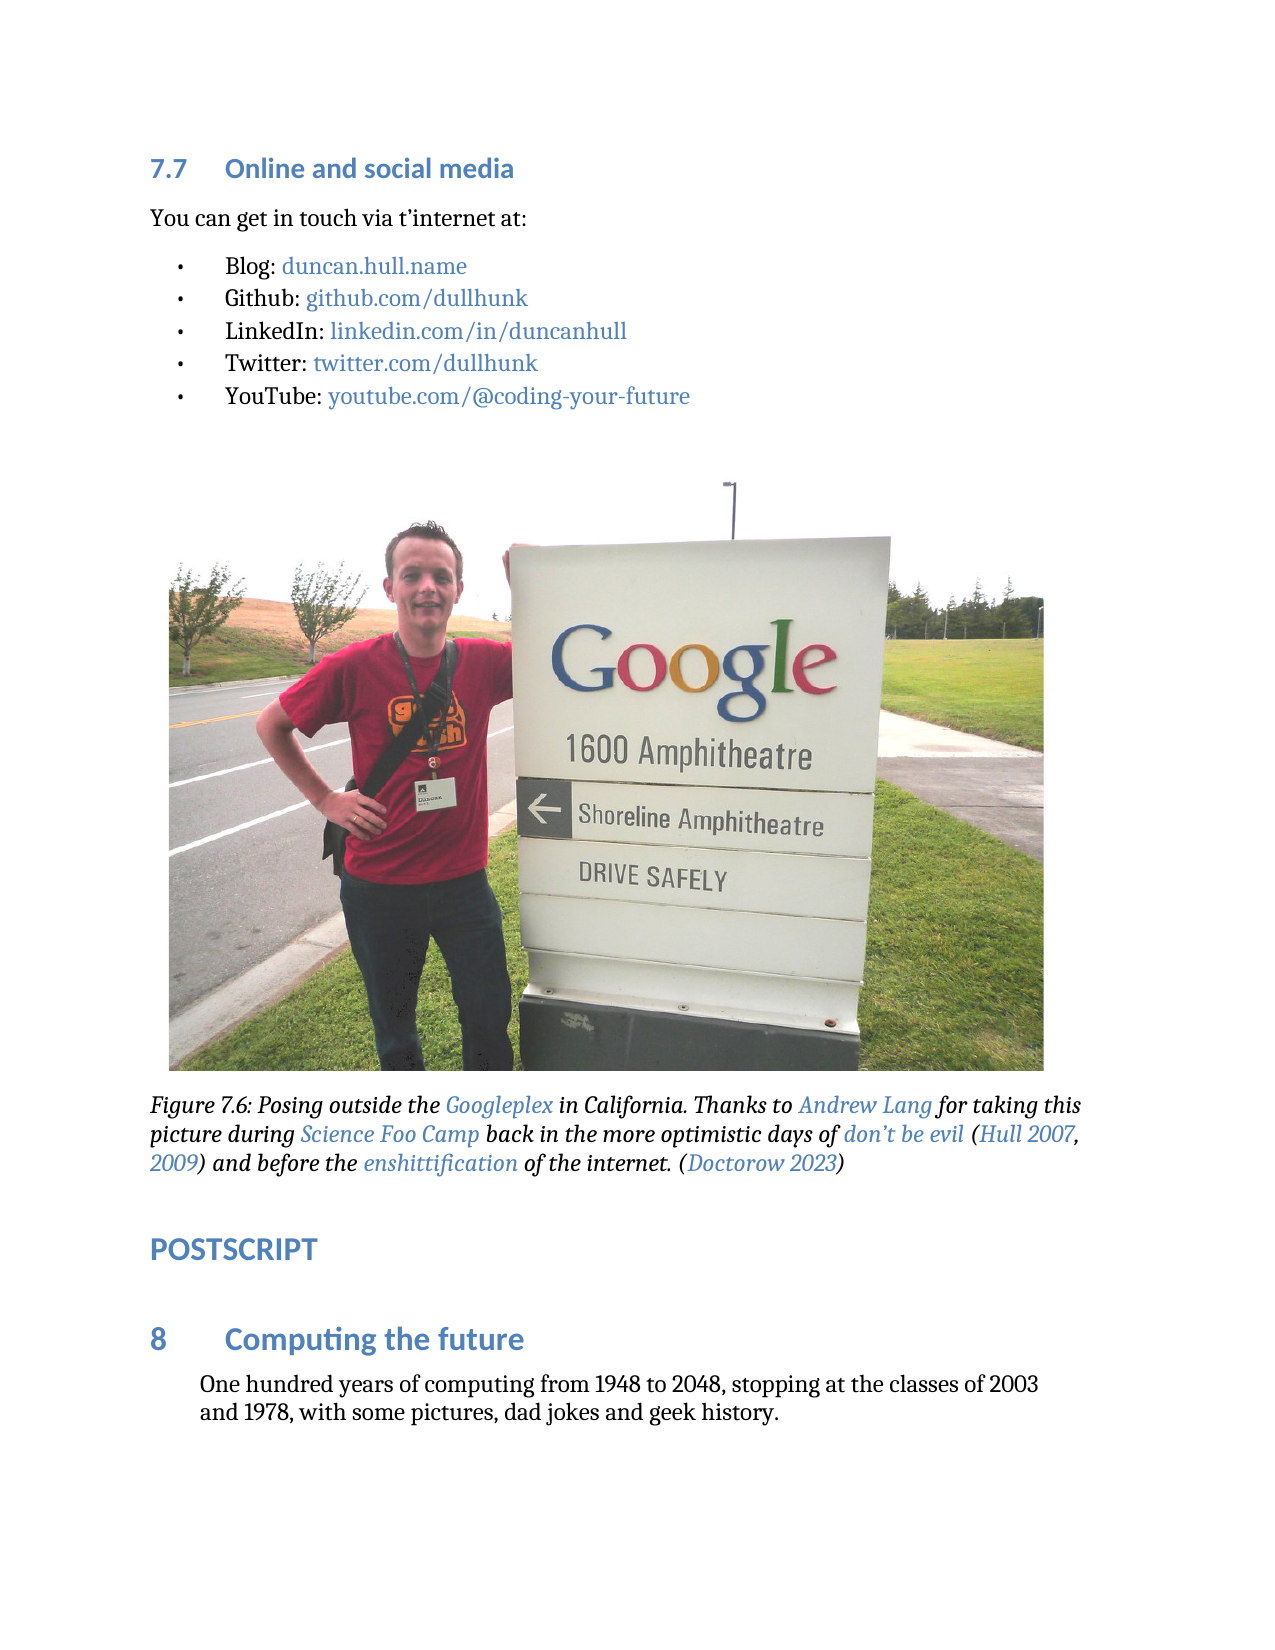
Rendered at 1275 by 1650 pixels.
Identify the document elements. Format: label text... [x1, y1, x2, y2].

list Blog: duncan.hull.name [175, 252, 1125, 281]
picture [168, 414, 1044, 1071]
list YouTube: youtube.com/@coding-your-future [175, 382, 1125, 411]
subtitle 8 Computing the future [150, 1318, 1125, 1359]
text One hundred years of computing from 1948 to 2048, stopping at the classes of 2003 and 1978, with some pictures, dad jokes and geek history. [200, 1369, 1075, 1427]
list LinkedIn: linkedin.com/in/duncanhull [175, 317, 1125, 346]
list Twitter: twitter.com/dullhunk [175, 349, 1125, 378]
subtitle POSTSCRIPT [150, 1228, 1125, 1268]
subtitle 7.7 Online and social media [150, 150, 1125, 186]
text Figure 7.6: Posing outside the Googleplex in California. Thanks to Andrew Lang for taking this picture during Science Foo Camp back in the more optimistic days of don’t be evil (Hull 2007, 2009) and before the enshittification of the internet. (Doctorow 2023) [150, 1091, 1125, 1178]
list Github: github.com/dullhunk [175, 284, 1125, 313]
text You can get in touch via t’internet at: [150, 204, 1125, 233]
